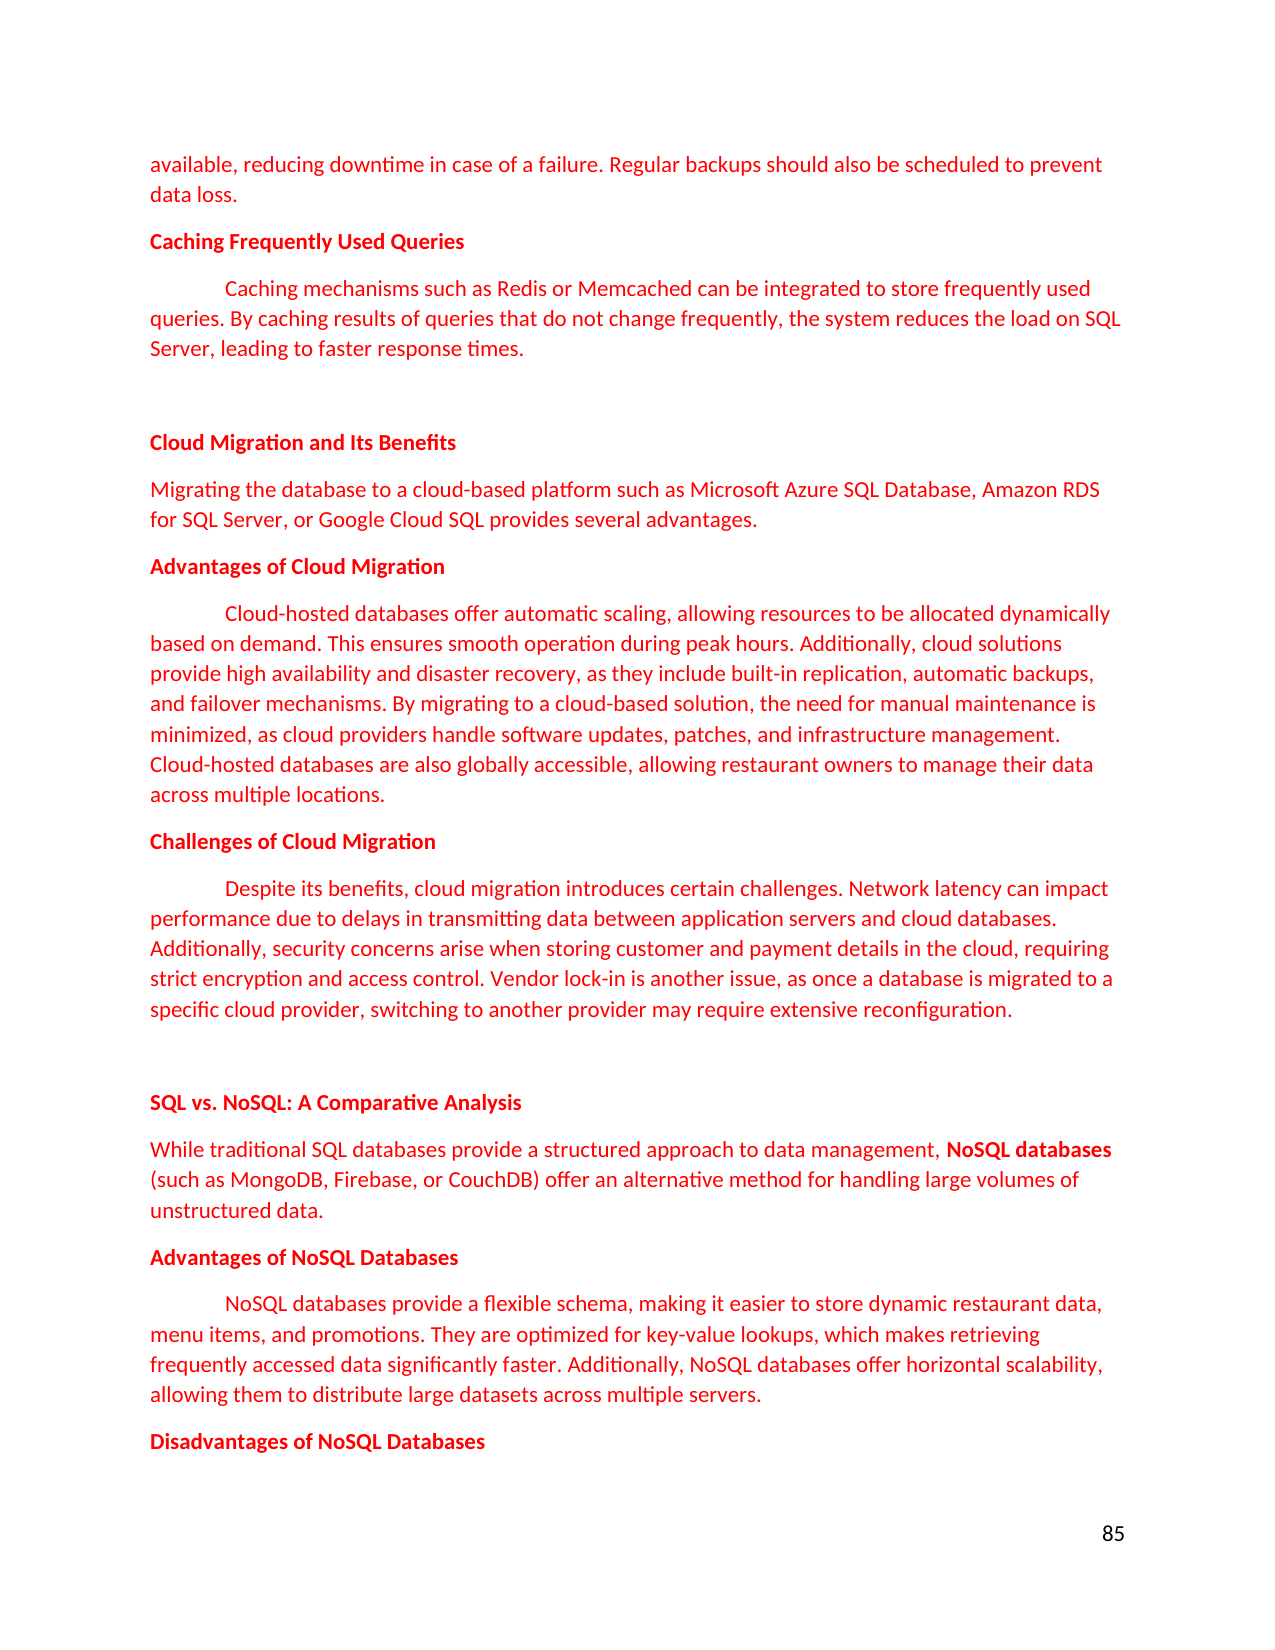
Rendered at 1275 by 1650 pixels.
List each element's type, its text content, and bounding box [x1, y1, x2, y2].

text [150, 150, 1125, 208]
text Despite its benefits, cloud migration introduces certain challenges. Network latency can impact performance due to delays in transmitting data between application servers and cloud databases. Additionally, security concerns arise when storing customer and payment details in the cloud, requiring strict encryption and access control. Vendor lock-in is another issue, as once a database is migrated to a specific cloud provider, switching to another provider may require extensive reconfiguration. [150, 874, 1125, 1023]
text Caching mechanisms such as Redis or Memcached can be integrated to store frequently used queries. By caching results of queries that do not change frequently, the system reduces the load on SQL Server, leading to faster response times. [150, 274, 1125, 362]
text Migrating the database to a cloud-based platform such as Microsoft Azure SQL Database, Amazon RDS for SQL Server, or Google Cloud SQL provides several advantages. [150, 475, 1125, 533]
text While traditional SQL databases provide a structured approach to data management, NoSQL databases (such as MongoDB, Firebase, or CouchDB) offer an alternative method for handling large volumes of unstructured data. [150, 1135, 1125, 1224]
text Cloud Migration and Its Benefits [150, 428, 1125, 456]
text SQL vs. NoSQL: A Comparative Analysis [150, 1088, 1125, 1117]
text NoSQL databases provide a flexible schema, making it easier to store dynamic restaurant data, menu items, and promotions. They are optimized for key-value lookups, which makes retrieving frequently accessed data significantly faster. Additionally, NoSQL databases offer horizontal scalability, allowing them to distribute large datasets across multiple servers. [150, 1289, 1125, 1408]
text Cloud-hosted databases offer automatic scaling, allowing resources to be allocated dynamically based on demand. This ensures smooth operation during peak hours. Additionally, cloud solutions provide high availability and disaster recovery, as they include built-in replication, automatic backups, and failover mechanisms. By migrating to a cloud-based solution, the need for manual maintenance is minimized, as cloud providers handle software updates, patches, and infrastructure management. Cloud-hosted databases are also globally accessible, allowing restaurant owners to manage their data across multiple locations. [150, 599, 1125, 808]
text Advantages of NoSQL Databases [150, 1243, 1125, 1271]
text Advantages of Cloud Migration [150, 552, 1125, 580]
text Disadvantages of NoSQL Databases [150, 1427, 1125, 1455]
text Challenges of Cloud Migration [150, 827, 1125, 855]
text Caching Frequently Used Queries [150, 227, 1125, 255]
